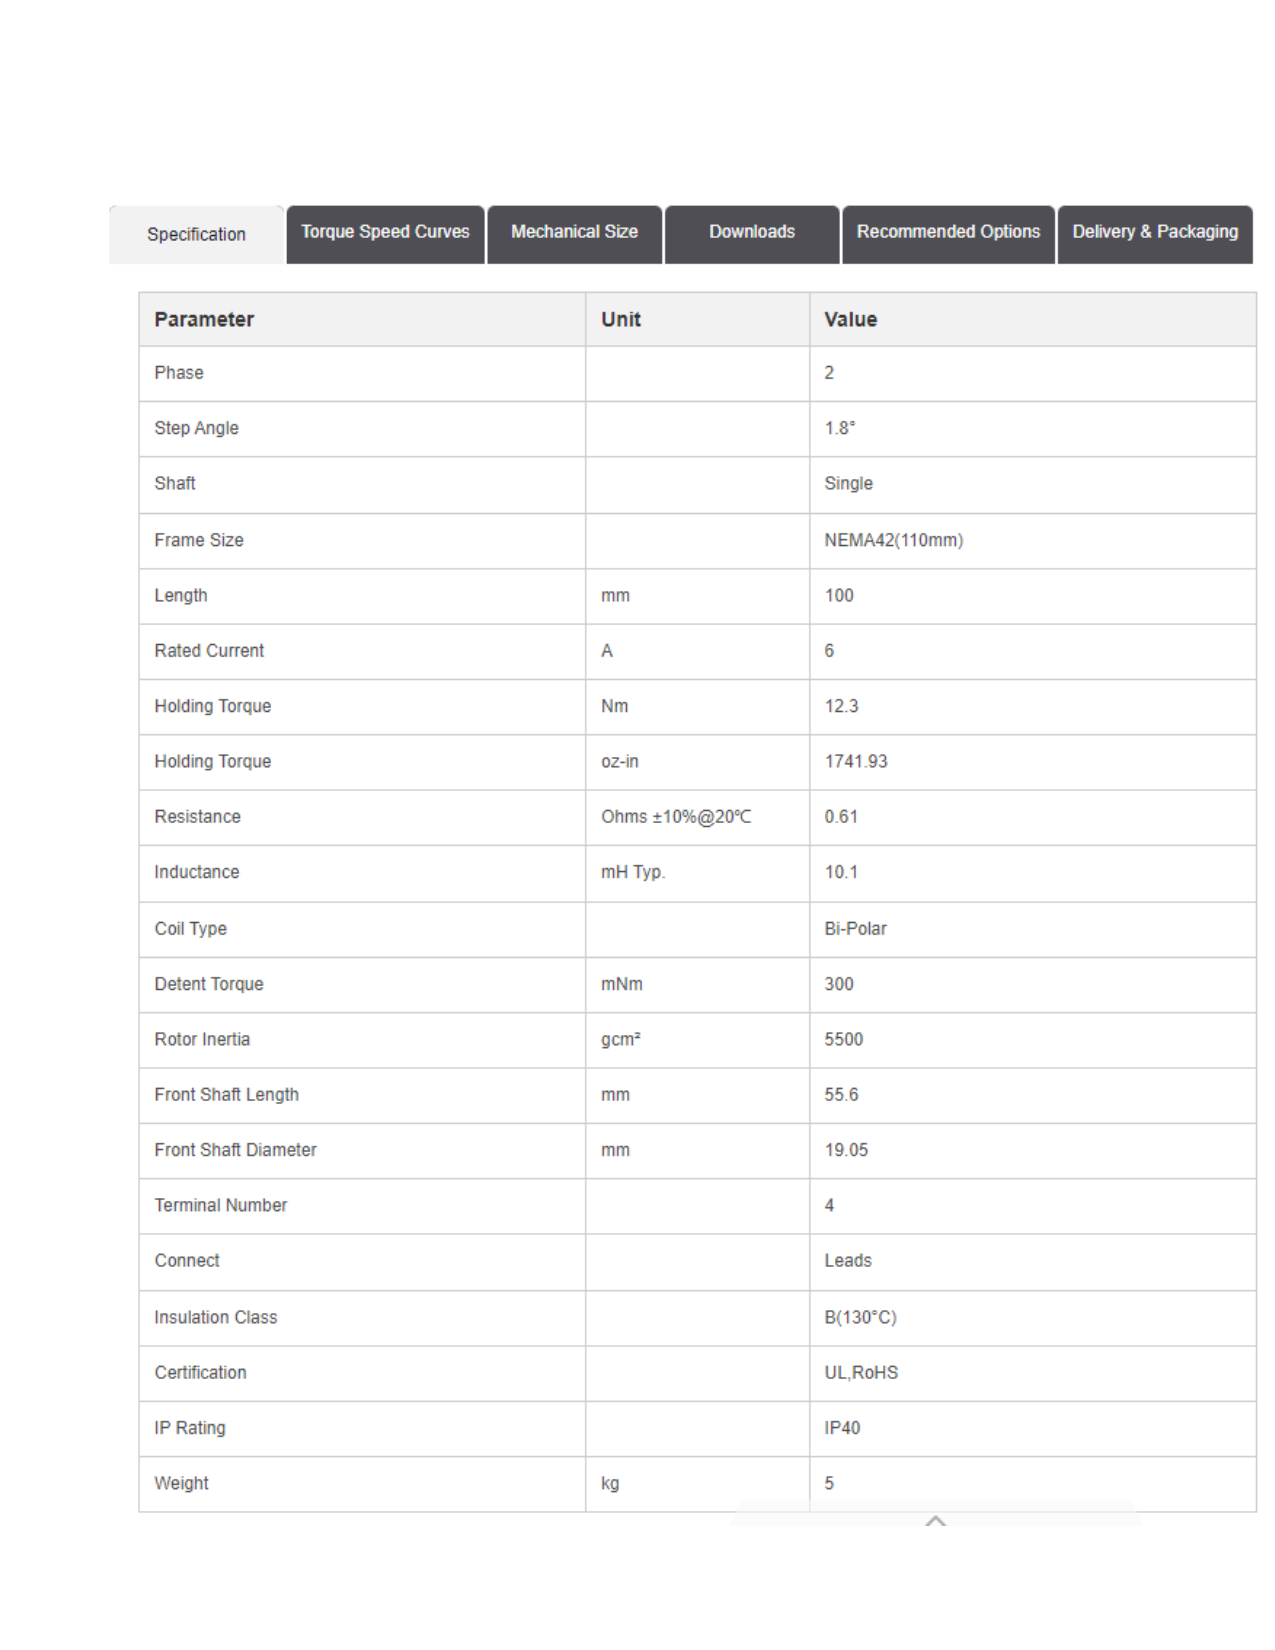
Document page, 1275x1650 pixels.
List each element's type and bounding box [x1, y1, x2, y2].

picture [92, 203, 1275, 1526]
